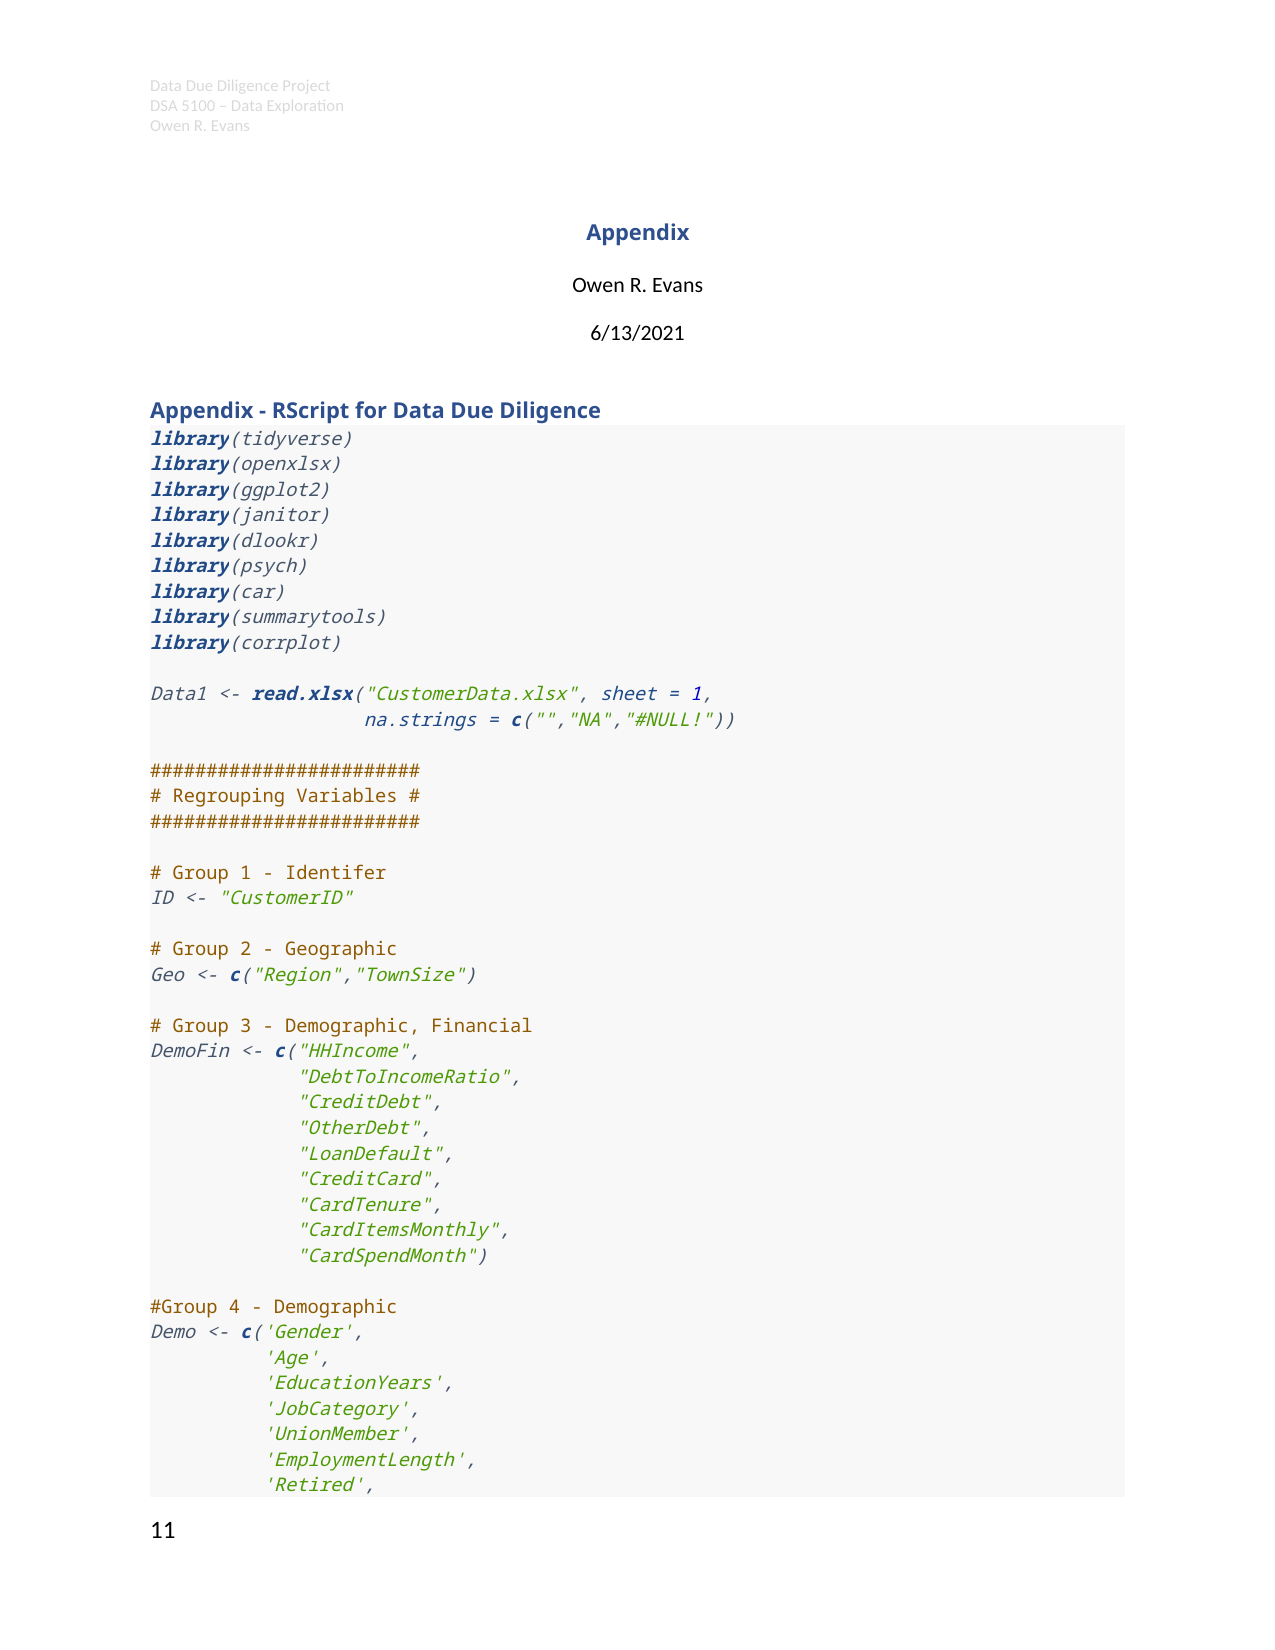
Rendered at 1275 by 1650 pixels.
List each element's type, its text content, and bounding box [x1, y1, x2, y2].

text Owen R. Evans [150, 271, 1125, 298]
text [150, 425, 1125, 1497]
subtitle Appendix - RScript for Data Due Diligence [150, 395, 1125, 425]
text 6/13/2021 [150, 319, 1125, 345]
title Appendix [150, 216, 1125, 246]
